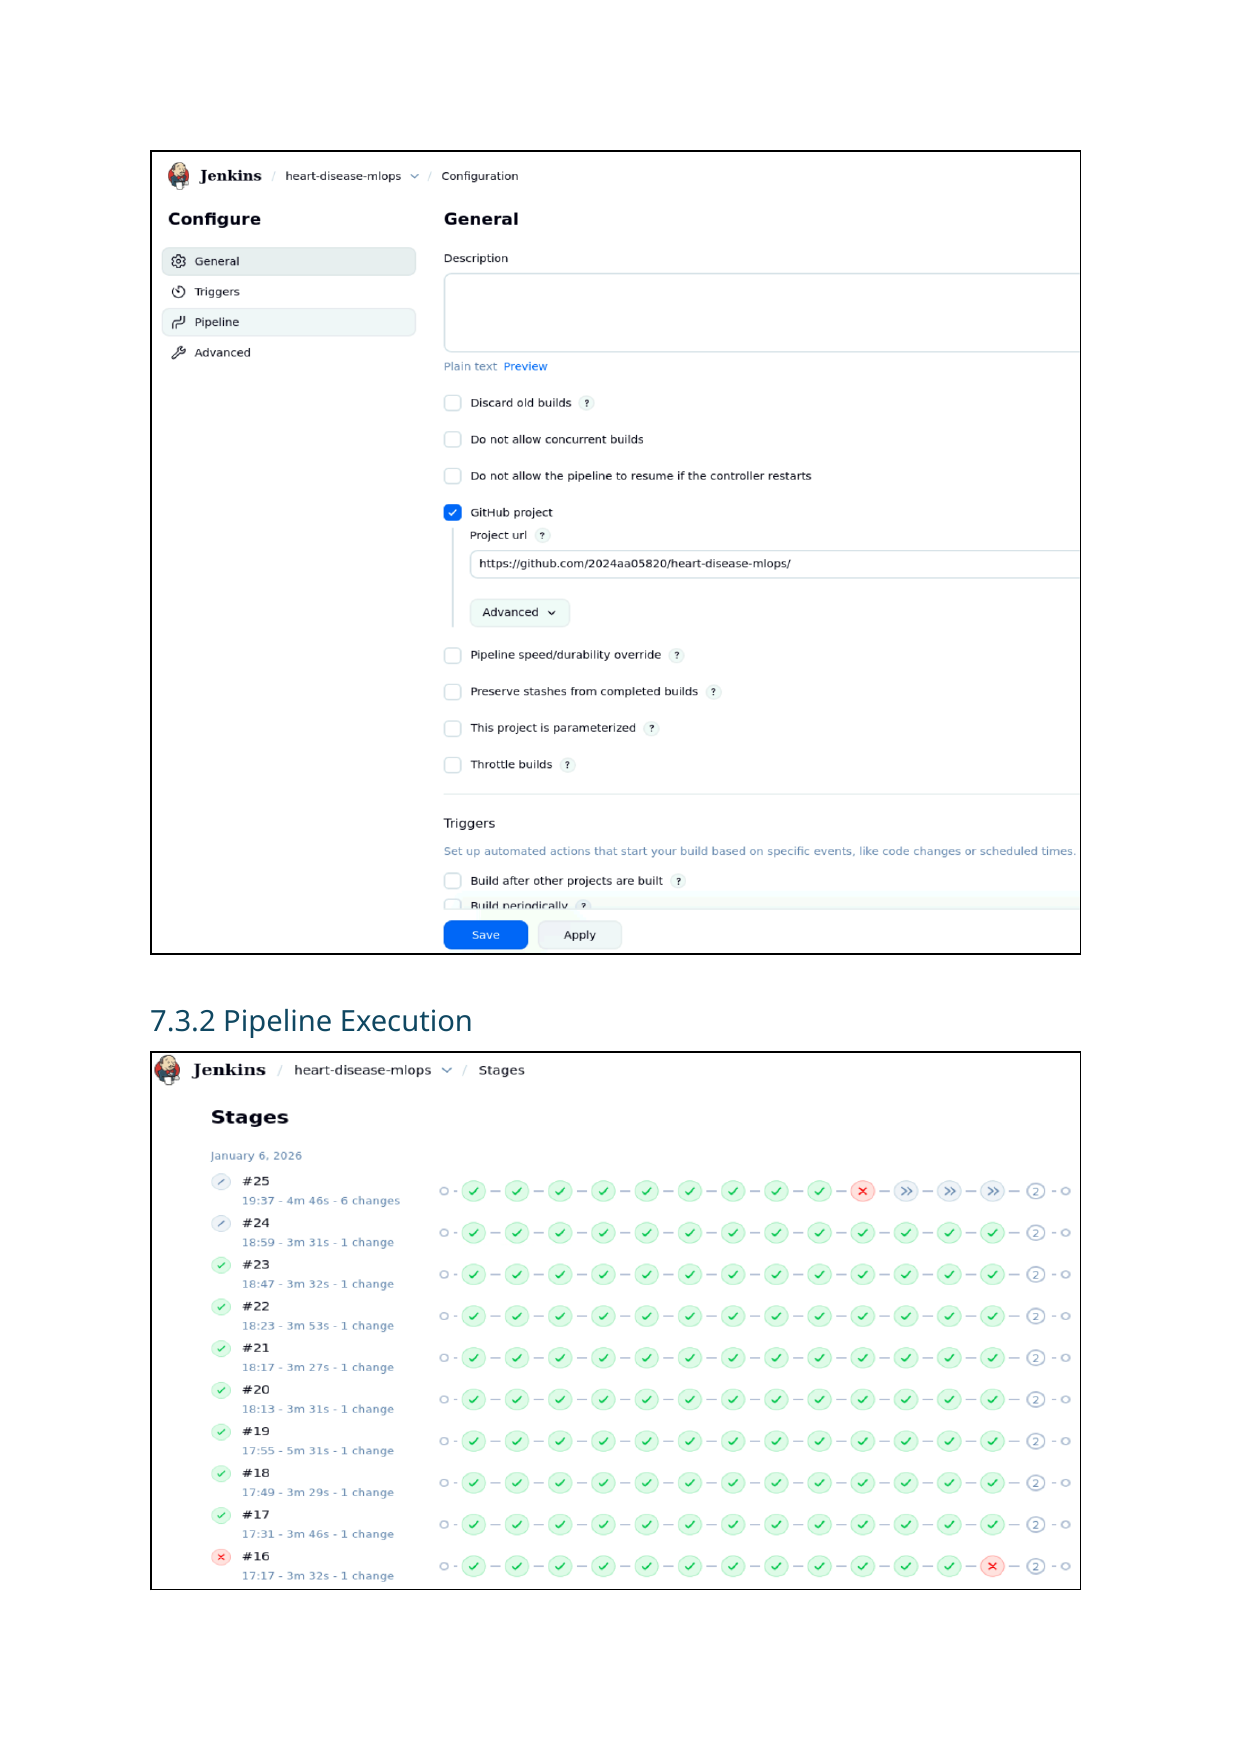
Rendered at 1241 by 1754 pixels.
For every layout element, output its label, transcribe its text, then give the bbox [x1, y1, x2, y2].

picture [152, 1053, 1080, 1589]
subtitle 7.3.2 Pipeline Execution [150, 1000, 1090, 1040]
picture [152, 152, 1080, 953]
